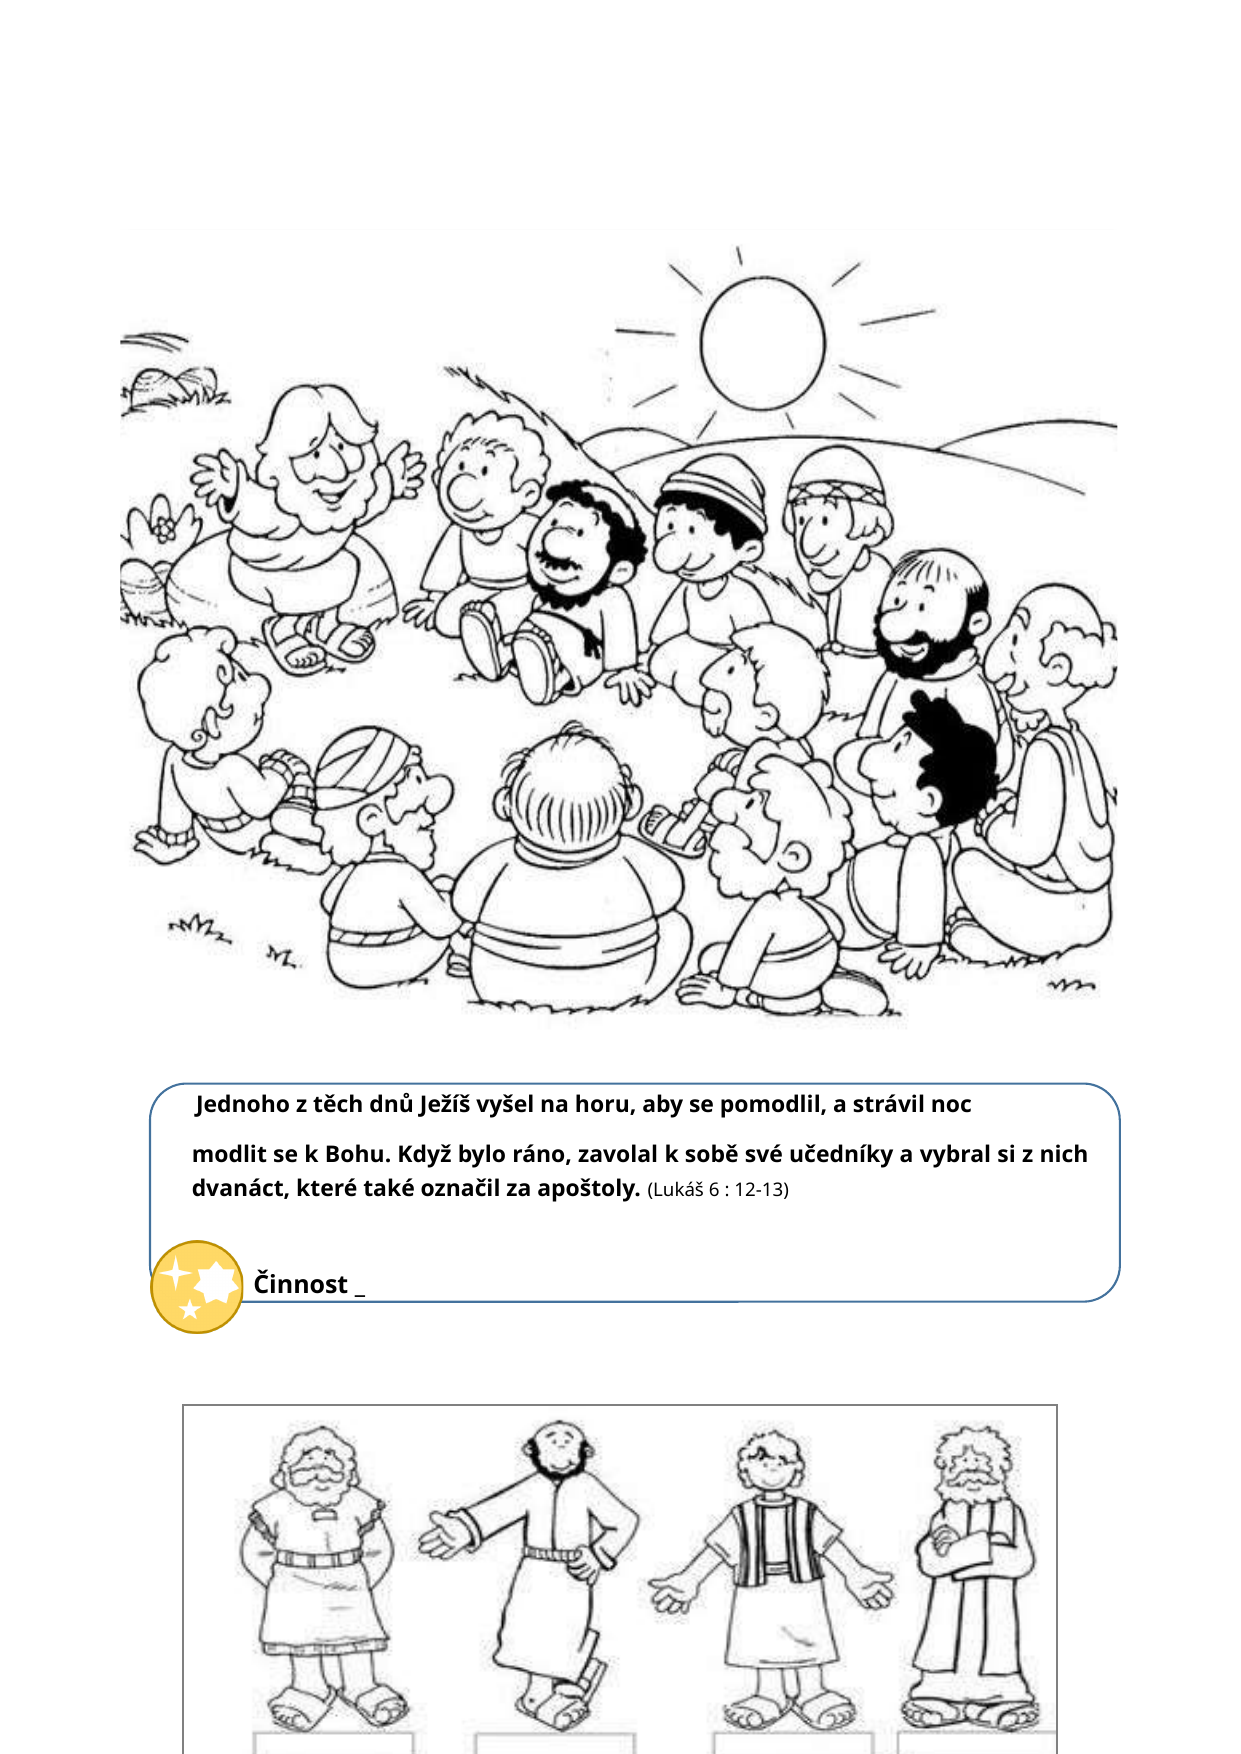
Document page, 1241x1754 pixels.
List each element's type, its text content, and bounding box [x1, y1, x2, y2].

text Činnost _ [244, 1266, 1090, 1300]
text Jednoho z těch dnů Ježíš vyšel na horu, aby se pomodlil, a strávil noc [152, 1088, 1090, 1119]
text modlit se k Bohu. Když bylo ráno, zavolal k sobě své učedníky a vybral si z nich dvanáct, které také označil za apoštoly. (Lukáš 6 : 12-13) [192, 1138, 1090, 1203]
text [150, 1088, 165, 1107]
picture [150, 1240, 244, 1334]
picture [120, 229, 1118, 1038]
picture [184, 1406, 1056, 1754]
